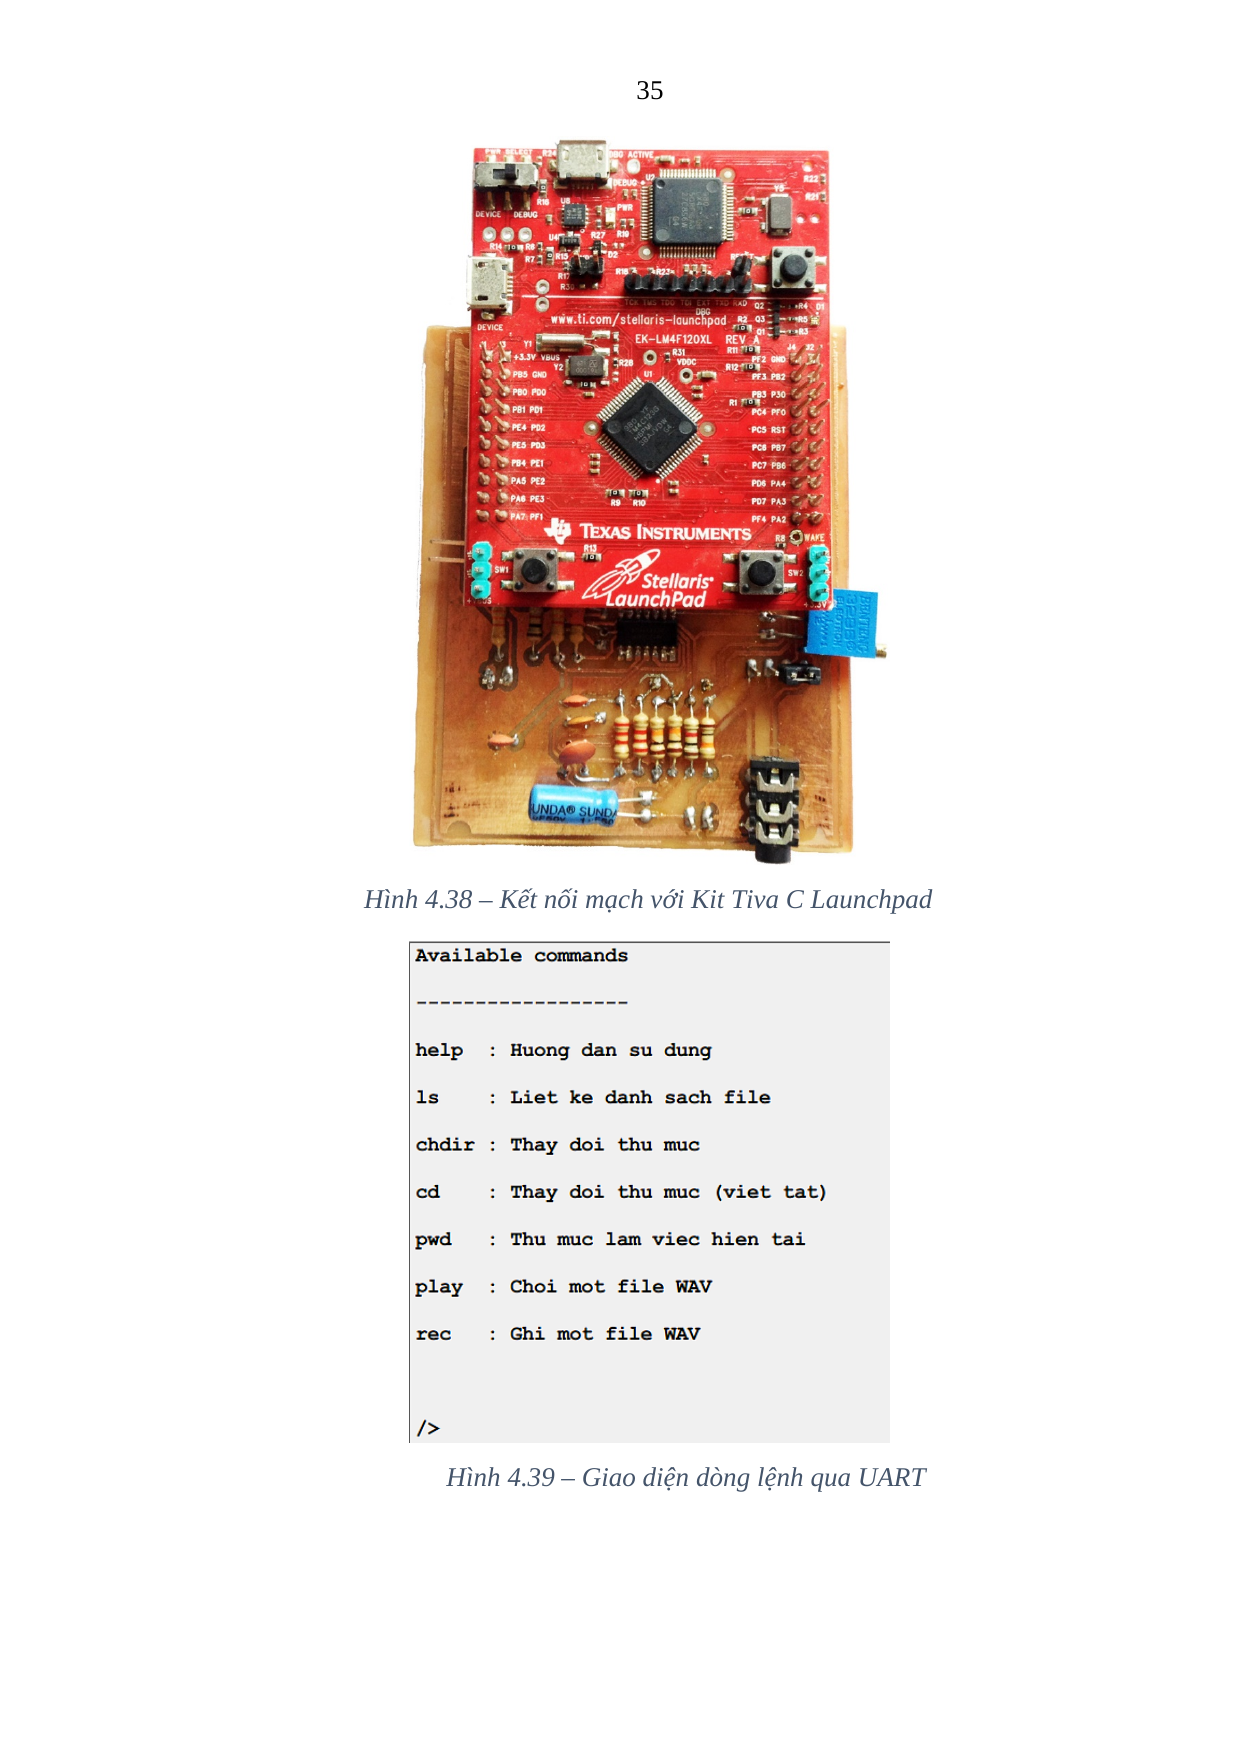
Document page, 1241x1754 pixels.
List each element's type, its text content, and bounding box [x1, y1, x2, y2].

picture [409, 941, 890, 1443]
picture [409, 136, 890, 865]
